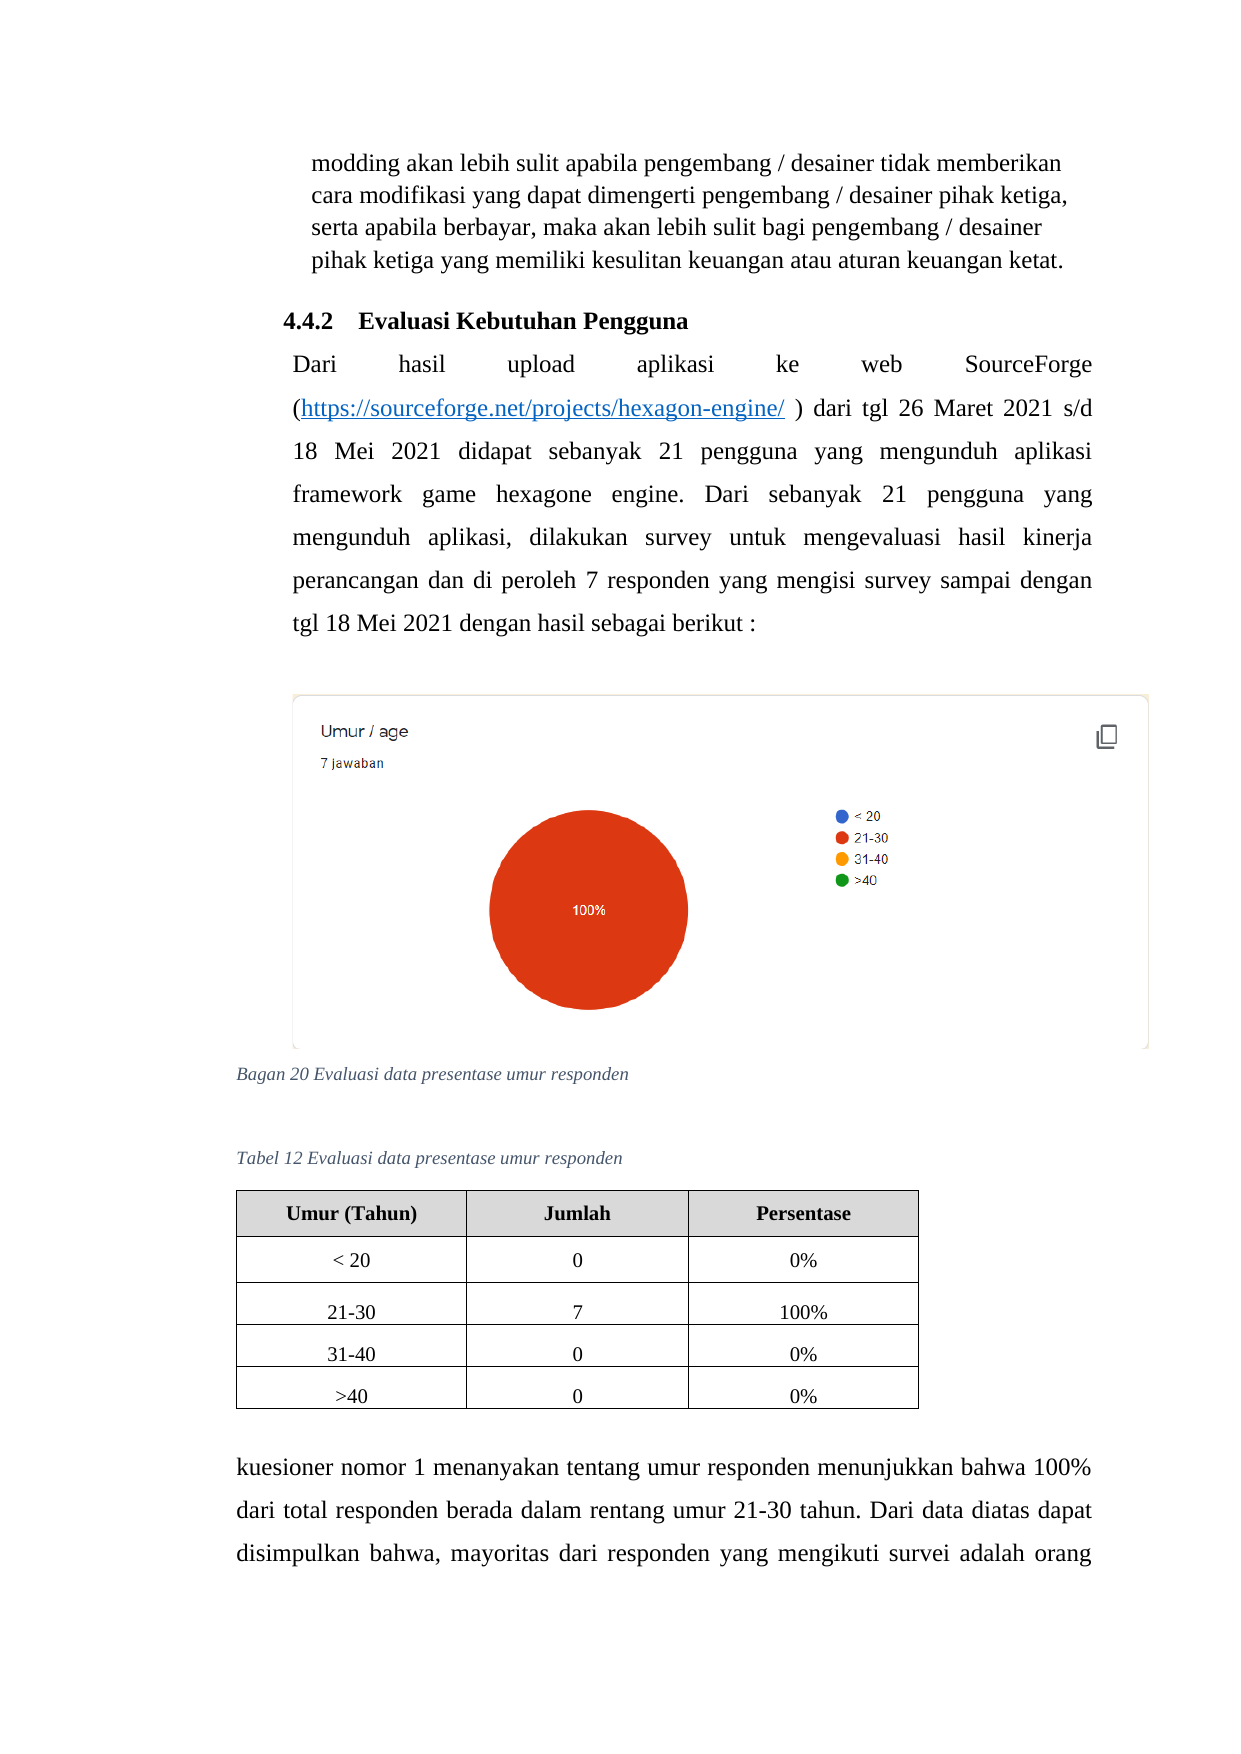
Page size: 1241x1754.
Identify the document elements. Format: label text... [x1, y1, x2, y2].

table_cell < 20 [237, 1237, 466, 1282]
text Dari hasil upload aplikasi ke web SourceForge (https://sourceforge.net/projects/hexagon-engine/ ) dari tgl 26 Maret 2021 s/d 18 Mei 2021 didapat sebanyak 21 pengguna yang mengunduh aplikasi framework game hexagone engine. Dari sebanyak 21 pengguna yang mengunduh aplikasi, dilakukan survey untuk mengevaluasi hasil kinerja perancangan dan di peroleh 7 responden yang mengisi survey sampai dengan tgl 18 Mei 2021 dengan hasil sebagai berikut : [292, 349, 1092, 637]
table_cell 7 [467, 1283, 688, 1324]
subtitle Evaluasi Kebutuhan Pengguna [283, 306, 1092, 335]
table_cell 31-40 [237, 1325, 466, 1366]
table_cell 0% [689, 1325, 918, 1366]
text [236, 1452, 1092, 1567]
picture [292, 694, 1149, 1049]
table_header Umur (Tahun) [237, 1191, 466, 1236]
table_cell 0% [689, 1237, 918, 1282]
table_header Persentase [689, 1191, 918, 1236]
table_cell 21-30 [237, 1283, 466, 1324]
table_cell 0% [689, 1367, 918, 1408]
table_cell >40 [237, 1367, 466, 1408]
table_cell 0 [467, 1325, 688, 1366]
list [274, 148, 1092, 274]
table_header Jumlah [467, 1191, 688, 1236]
table_cell 0 [467, 1237, 688, 1282]
table_cell 100% [689, 1283, 918, 1324]
table_cell 0 [467, 1367, 688, 1408]
